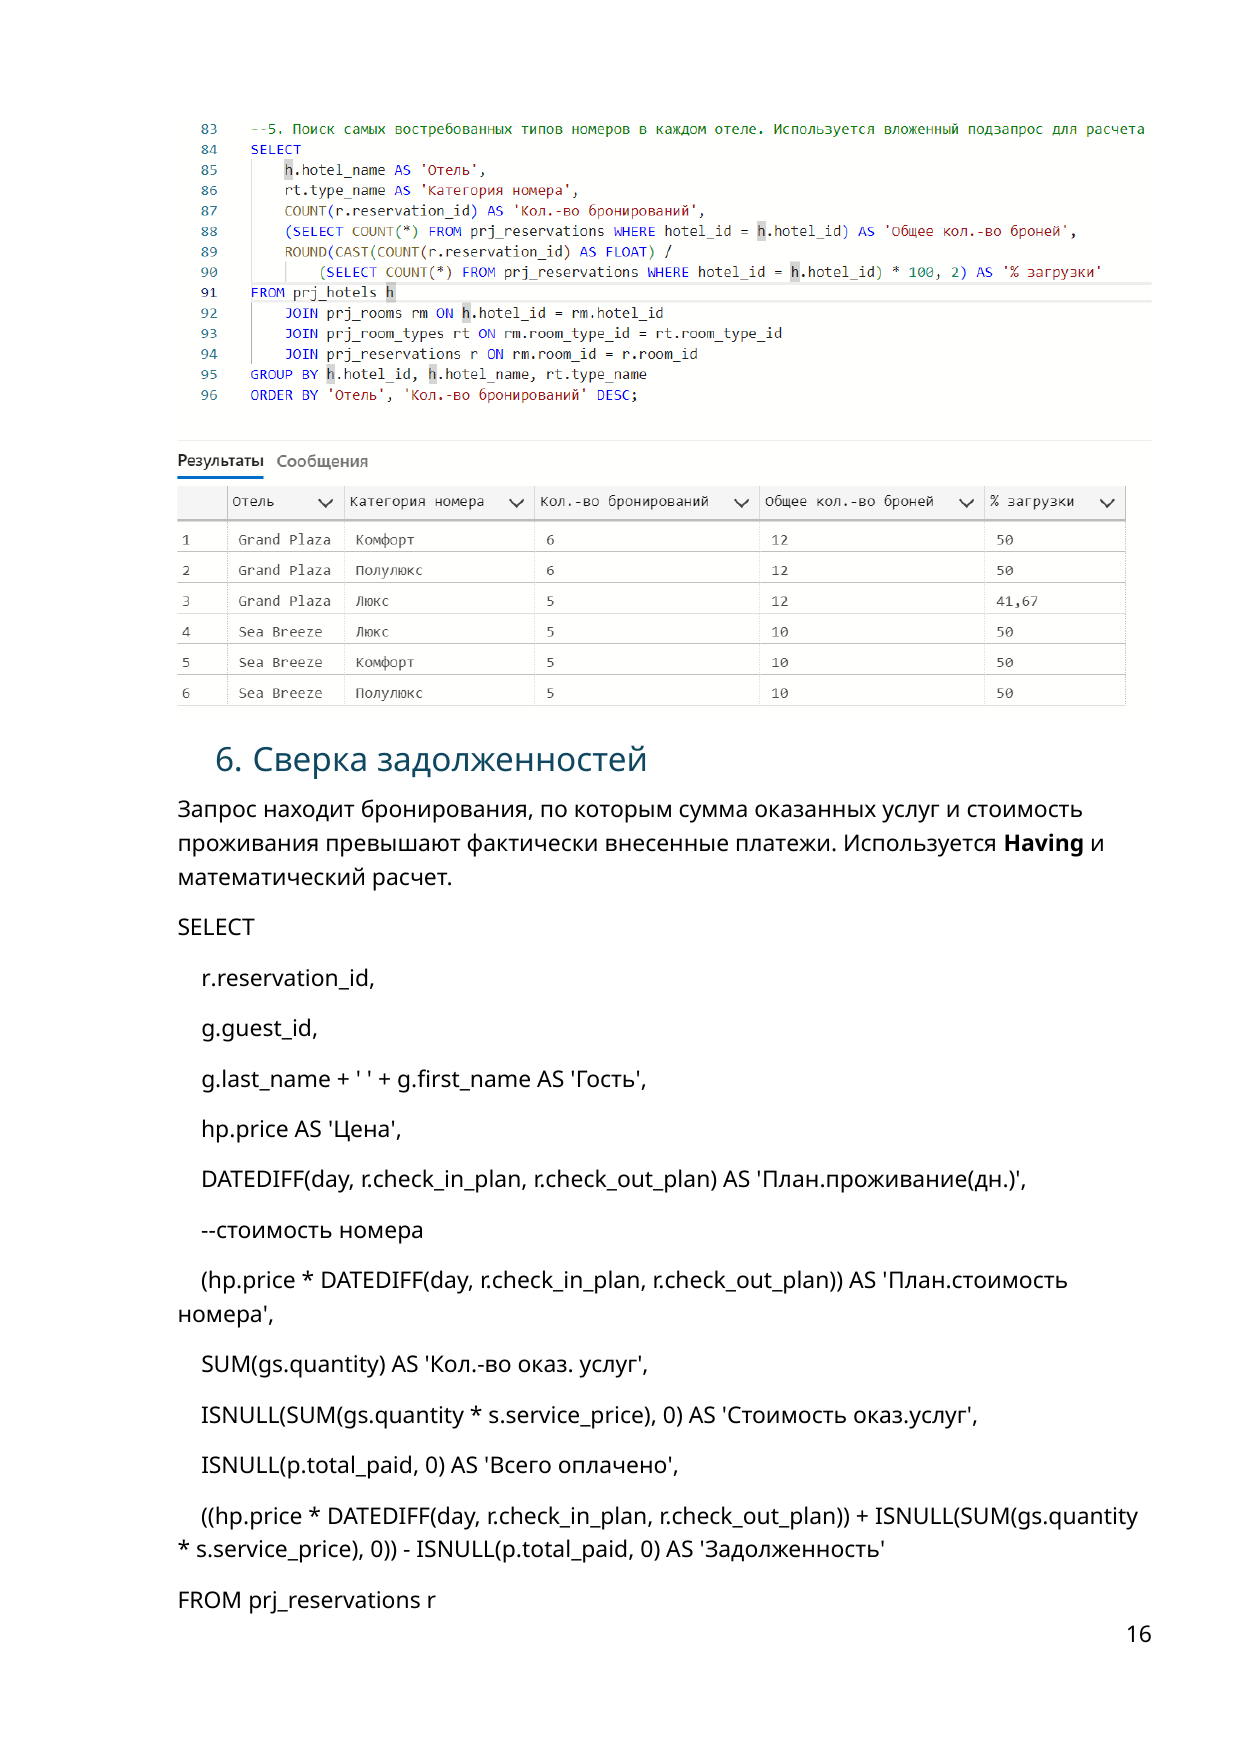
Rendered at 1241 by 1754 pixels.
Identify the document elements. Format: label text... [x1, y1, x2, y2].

text FROM prj_reservations r [177, 1584, 1152, 1615]
text ((hp.price * DATEDIFF(day, r.check_in_plan, r.check_out_plan)) + ISNULL(SUM(gs.quantity * s.service_price), 0)) - ISNULL(p.total_paid, 0) AS 'Задолженность' [177, 1500, 1152, 1565]
text hp.price AS 'Цена', [177, 1113, 1152, 1144]
text g.last_name + ' ' + g.first_name AS 'Гость', [177, 1063, 1152, 1094]
text DATEDIFF(day, r.check_in_plan, r.check_out_plan) AS 'План.проживание(дн.)', [177, 1163, 1152, 1195]
picture [177, 118, 1152, 717]
text SELECT [177, 911, 1152, 943]
text ISNULL(SUM(gs.quantity * s.service_price), 0) AS 'Стоимость оказ.услуг', [177, 1399, 1152, 1430]
subtitle Сверка задолженностей [215, 736, 1152, 782]
text Запрос находит бронирования, по которым сумма оказанных услуг и стоимость проживания превышают фактически внесенные платежи. Используется Having и математический расчет. [177, 793, 1152, 892]
text ISNULL(p.total_paid, 0) AS 'Всего оплачено', [177, 1449, 1152, 1481]
text (hp.price * DATEDIFF(day, r.check_in_plan, r.check_out_plan)) AS 'План.стоимость номера', [177, 1264, 1152, 1329]
text SUM(gs.quantity) AS 'Кол.-во оказ. услуг', [177, 1348, 1152, 1380]
text g.guest_id, [177, 1012, 1152, 1043]
text --стоимость номера [177, 1214, 1152, 1245]
text r.reservation_id, [177, 962, 1152, 993]
